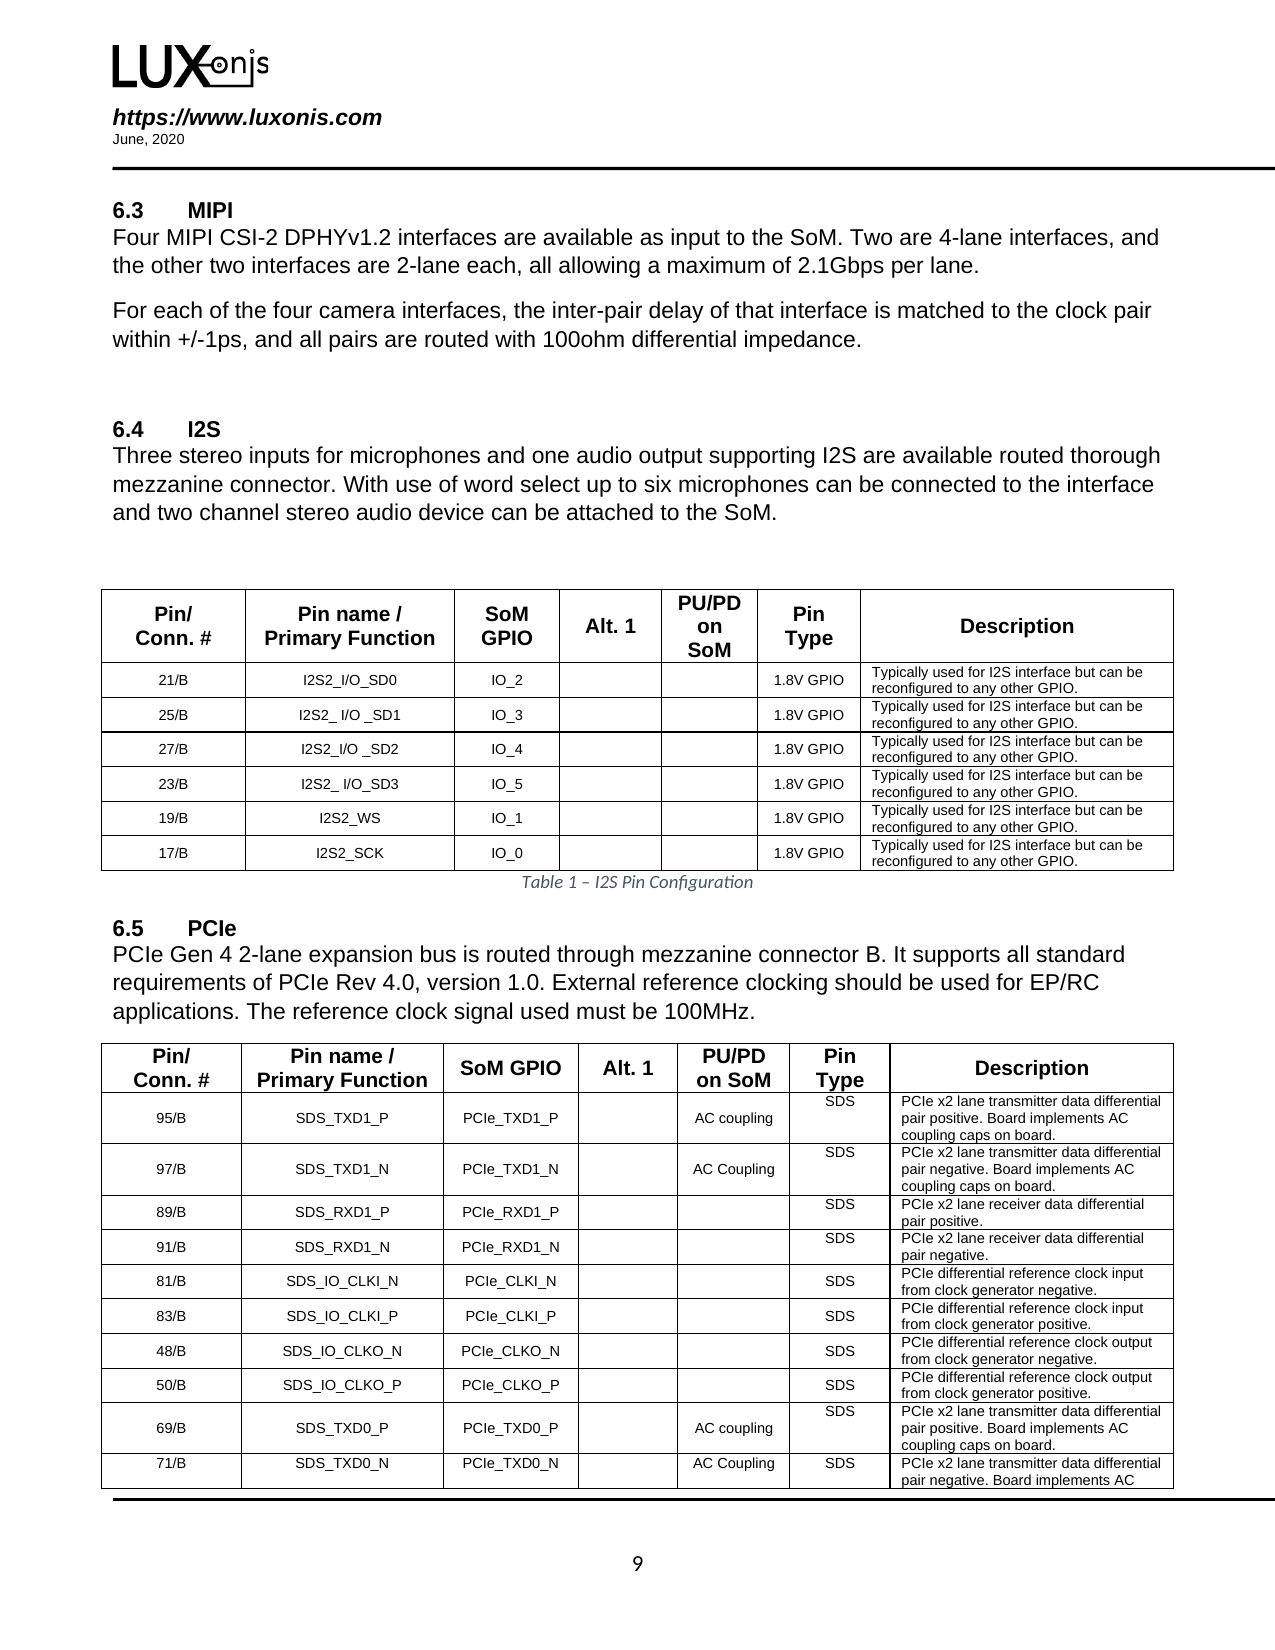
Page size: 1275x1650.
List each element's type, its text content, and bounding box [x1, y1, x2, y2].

table_cell 27/B [102, 733, 245, 766]
table_cell PCIe x2 lane transmitter data differential pair positive. Board implements AC coupling caps on board. [891, 1403, 1173, 1453]
table_cell I2S2_ I/O_SD3 [246, 767, 454, 801]
table_header PU/PD on SoM [678, 1044, 789, 1092]
table_cell SDS [790, 1403, 889, 1453]
table_cell [560, 836, 661, 870]
table_cell SDS [790, 1369, 889, 1402]
table_cell SDS_IO_CLKI_N [242, 1265, 443, 1298]
subtitle 6.5 PCIe [112, 914, 1162, 941]
table_header SoM GPIO [444, 1044, 578, 1092]
table_cell PCIe_CLKO_P [444, 1369, 578, 1402]
text Table 1 – I2S Pin Configuration [112, 871, 1162, 894]
table_cell Typically used for I2S interface but can be reconfigured to any other GPIO. [861, 767, 1173, 801]
table_cell [579, 1196, 677, 1229]
table_cell PCIe x2 lane receiver data differential pair negative. [891, 1230, 1173, 1264]
table_cell SDS_RXD1_P [242, 1196, 443, 1229]
table_cell [678, 1299, 789, 1333]
table_cell SDS_TXD1_N [242, 1144, 443, 1194]
table_cell 17/B [102, 836, 245, 870]
table_cell AC Coupling [678, 1454, 789, 1488]
table_cell SDS [790, 1230, 889, 1264]
table_header Pin Type [758, 590, 860, 662]
table_cell 1.8V GPIO [758, 698, 860, 731]
table_cell 97/B [102, 1144, 241, 1194]
table_cell 89/B [102, 1196, 241, 1229]
table_cell [579, 1230, 677, 1264]
table_cell PCIe_RXD1_N [444, 1230, 578, 1264]
table_cell [678, 1230, 789, 1264]
table_cell 1.8V GPIO [758, 836, 860, 870]
table_cell SDS_RXD1_N [242, 1230, 443, 1264]
table_cell PCIe_TXD0_P [444, 1403, 578, 1453]
table_cell PCIe differential reference clock output from clock generator negative. [891, 1334, 1173, 1367]
table_cell 1.8V GPIO [758, 802, 860, 835]
table_cell [662, 663, 757, 697]
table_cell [891, 1454, 1173, 1488]
table_cell 81/B [102, 1265, 241, 1298]
table_cell IO_4 [455, 733, 559, 766]
table_header Pin/ Conn. # [102, 590, 245, 662]
table_cell IO_2 [455, 663, 559, 697]
table_cell Typically used for I2S interface but can be reconfigured to any other GPIO. [861, 663, 1173, 697]
table_cell [678, 1334, 789, 1367]
table_header Description [891, 1044, 1173, 1092]
table_cell [678, 1369, 789, 1402]
table_cell [560, 663, 661, 697]
table_header Pin name / Primary Function [242, 1044, 443, 1092]
table_cell SDS [790, 1265, 889, 1298]
table_header PU/PD on SoM [662, 590, 757, 662]
text For each of the four camera interfaces, the inter-pair delay of that interface is matched to the clock pair within +/-1ps, and all pairs are routed with 100ohm differential impedance. [112, 297, 1162, 352]
table_cell SDS_IO_CLKO_P [242, 1369, 443, 1402]
subtitle 6.4 I2S [112, 416, 1162, 442]
table_cell I2S2_SCK [246, 836, 454, 870]
table_cell Typically used for I2S interface but can be reconfigured to any other GPIO. [861, 698, 1173, 731]
table_header Alt. 1 [579, 1044, 677, 1092]
table_cell IO_3 [455, 698, 559, 731]
table_cell 19/B [102, 802, 245, 835]
table_cell [579, 1369, 677, 1402]
table_cell SDS_TXD0_N [242, 1454, 443, 1488]
table_cell SDS_TXD0_P [242, 1403, 443, 1453]
table_cell 1.8V GPIO [758, 733, 860, 766]
table_cell 91/B [102, 1230, 241, 1264]
table_cell [678, 1265, 789, 1298]
table_cell PCIe x2 lane transmitter data differential pair negative. Board implements AC coupling caps on board. [891, 1144, 1173, 1194]
table_cell Typically used for I2S interface but can be reconfigured to any other GPIO. [861, 802, 1173, 835]
table_cell PCIe differential reference clock input from clock generator positive. [891, 1299, 1173, 1333]
table_header Pin Type [790, 1044, 889, 1092]
table_cell AC Coupling [678, 1144, 789, 1194]
table_cell [579, 1334, 677, 1367]
table_cell [662, 733, 757, 766]
subtitle 6.3 MIPI [112, 197, 1162, 224]
table_cell IO_0 [455, 836, 559, 870]
table_cell [560, 698, 661, 731]
table_header SoM GPIO [455, 590, 559, 662]
table_cell Typically used for I2S interface but can be reconfigured to any other GPIO. [861, 836, 1173, 870]
table_cell [579, 1144, 677, 1194]
table_cell 48/B [102, 1334, 241, 1367]
table_cell [579, 1403, 677, 1453]
table_cell SDS [790, 1093, 889, 1143]
table_cell I2S2_ I/O _SD1 [246, 698, 454, 731]
picture [112, 45, 269, 88]
table_cell [579, 1299, 677, 1333]
table_header Pin/ Conn. # [102, 1044, 241, 1092]
table_cell PCIe differential reference clock output from clock generator positive. [891, 1369, 1173, 1402]
table_cell [579, 1265, 677, 1298]
table_cell SDS [790, 1454, 889, 1488]
table_cell IO_5 [455, 767, 559, 801]
table_cell SDS_IO_CLKI_P [242, 1299, 443, 1333]
table_cell [560, 733, 661, 766]
table_cell I2S2_WS [246, 802, 454, 835]
table_cell 69/B [102, 1403, 241, 1453]
table_cell I2S2_I/O _SD2 [246, 733, 454, 766]
table_cell [662, 836, 757, 870]
text Three stereo inputs for microphones and one audio output supporting I2S are available routed thorough mezzanine connector. With use of word select up to six microphones can be connected to the interface and two channel stereo audio device can be attached to the SoM. [112, 442, 1162, 525]
table_cell 95/B [102, 1093, 241, 1143]
table_cell SDS [790, 1299, 889, 1333]
text PCIe Gen 4 2-lane expansion bus is routed through mezzanine connector B. It supports all standard requirements of PCIe Rev 4.0, version 1.0. External reference clocking should be used for EP/RC applications. The reference clock signal used must be 100MHz. [112, 941, 1162, 1024]
table_cell PCIe x2 lane transmitter data differential pair positive. Board implements AC coupling caps on board. [891, 1093, 1173, 1143]
table_cell PCIe x2 lane receiver data differential pair positive. [891, 1196, 1173, 1229]
table_cell IO_1 [455, 802, 559, 835]
table_cell [579, 1454, 677, 1488]
table_cell [662, 802, 757, 835]
table_cell [560, 802, 661, 835]
table_cell [579, 1093, 677, 1143]
text Four MIPI CSI-2 DPHYv1.2 interfaces are available as input to the SoM. Two are 4-lane interfaces, and the other two interfaces are 2-lane each, all allowing a maximum of 2.1Gbps per lane. [112, 224, 1162, 278]
table_header Pin name / Primary Function [246, 590, 454, 662]
table_cell SDS_IO_CLKO_N [242, 1334, 443, 1367]
table_cell AC coupling [678, 1403, 789, 1453]
table_cell Typically used for I2S interface but can be reconfigured to any other GPIO. [861, 733, 1173, 766]
table_cell 83/B [102, 1299, 241, 1333]
table_cell PCIe_CLKO_N [444, 1334, 578, 1367]
table_cell 25/B [102, 698, 245, 731]
table_cell I2S2_I/O_SD0 [246, 663, 454, 697]
table_cell 50/B [102, 1369, 241, 1402]
table_cell [678, 1196, 789, 1229]
table_cell 23/B [102, 767, 245, 801]
table_cell PCIe_CLKI_P [444, 1299, 578, 1333]
table_cell PCIe_TXD0_N [444, 1454, 578, 1488]
table_cell 71/B [102, 1454, 241, 1488]
table_cell [662, 698, 757, 731]
table_cell [560, 767, 661, 801]
table_cell PCIe differential reference clock input from clock generator negative. [891, 1265, 1173, 1298]
table_cell SDS [790, 1334, 889, 1367]
table_header Alt. 1 [560, 590, 661, 662]
table_cell SDS_TXD1_P [242, 1093, 443, 1143]
table_header Description [861, 590, 1173, 662]
table_cell PCIe_TXD1_N [444, 1144, 578, 1194]
table_cell SDS [790, 1144, 889, 1194]
table_cell PCIe_RXD1_P [444, 1196, 578, 1229]
table_cell PCIe_TXD1_P [444, 1093, 578, 1143]
table_cell [662, 767, 757, 801]
table_cell PCIe_CLKI_N [444, 1265, 578, 1298]
table_cell 1.8V GPIO [758, 663, 860, 697]
table_cell 1.8V GPIO [758, 767, 860, 801]
table_cell 21/B [102, 663, 245, 697]
table_cell AC coupling [678, 1093, 789, 1143]
table_cell SDS [790, 1196, 889, 1229]
